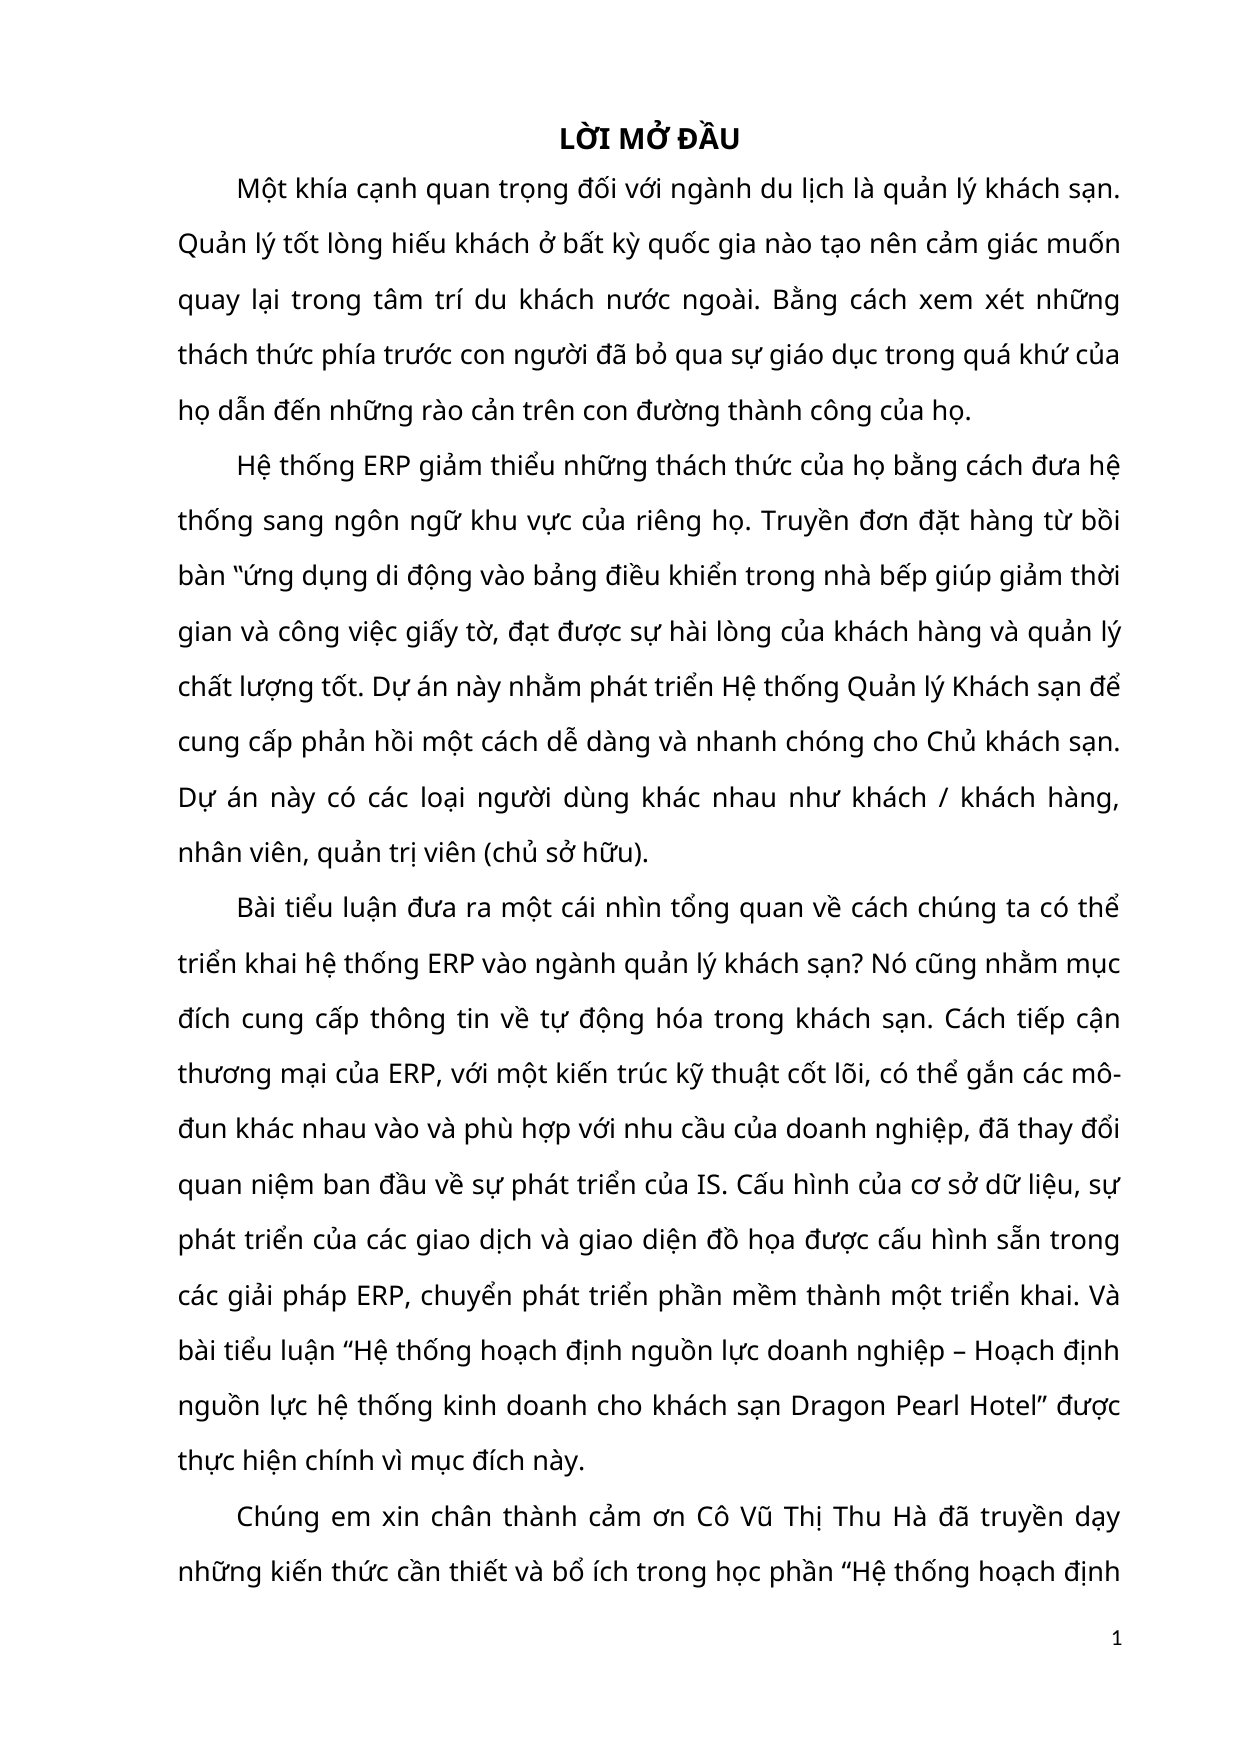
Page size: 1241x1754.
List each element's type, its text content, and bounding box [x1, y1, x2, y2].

text Bài tiểu luận đưa ra một cái nhìn tổng quan về cách chúng ta có thể triển khai hệ thống ERP vào ngành quản lý khách sạn? Nó cũng nhằm mục đích cung cấp thông tin về tự động hóa trong khách sạn. Cách tiếp cận thương mại của ERP, với một kiến ​​trúc kỹ thuật cốt lõi, có thể gắn các mô-đun khác nhau vào và phù hợp với nhu cầu của doanh nghiệp, đã thay đổi quan niệm ban đầu về sự phát triển của IS. Cấu hình của cơ sở dữ liệu, sự phát triển của các giao dịch và giao diện đồ họa được cấu hình sẵn trong các giải pháp ERP, chuyển phát triển phần mềm thành một triển khai. Và bài tiểu luận “Hệ thống hoạch định nguồn lực doanh nghiệp – Hoạch định nguồn lực hệ thống kinh doanh cho khách sạn Dragon Pearl Hotel” được thực hiện chính vì mục đích này. [177, 889, 1122, 1479]
text Hệ thống ERP giảm thiểu những thách thức của họ bằng cách đưa hệ thống sang ngôn ngữ khu vực của riêng họ. Truyền đơn đặt hàng từ bồi bàn ‟ứng dụng di động vào bảng điều khiển trong nhà bếp giúp giảm thời gian và công việc giấy tờ, đạt được sự hài lòng của khách hàng và quản lý chất lượng tốt. Dự án này nhằm phát triển Hệ thống Quản lý Khách sạn để cung cấp phản hồi một cách dễ dàng và nhanh chóng cho Chủ khách sạn. Dự án này có các loại người dùng khác nhau như khách / khách hàng, nhân viên, quản trị viên (chủ sở hữu). [177, 446, 1122, 870]
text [177, 1497, 1122, 1589]
text Một khía cạnh quan trọng đối với ngành du lịch là quản lý khách sạn. Quản lý tốt lòng hiếu khách ở bất kỳ quốc gia nào tạo nên cảm giác muốn quay lại trong tâm trí du khách nước ngoài. Bằng cách xem xét những thách thức phía trước con người đã bỏ qua sự giáo dục trong quá khứ của họ dẫn đến những rào cản trên con đường thành công của họ. [177, 170, 1122, 428]
subtitle LỜI MỞ ĐẦU [177, 118, 1122, 158]
